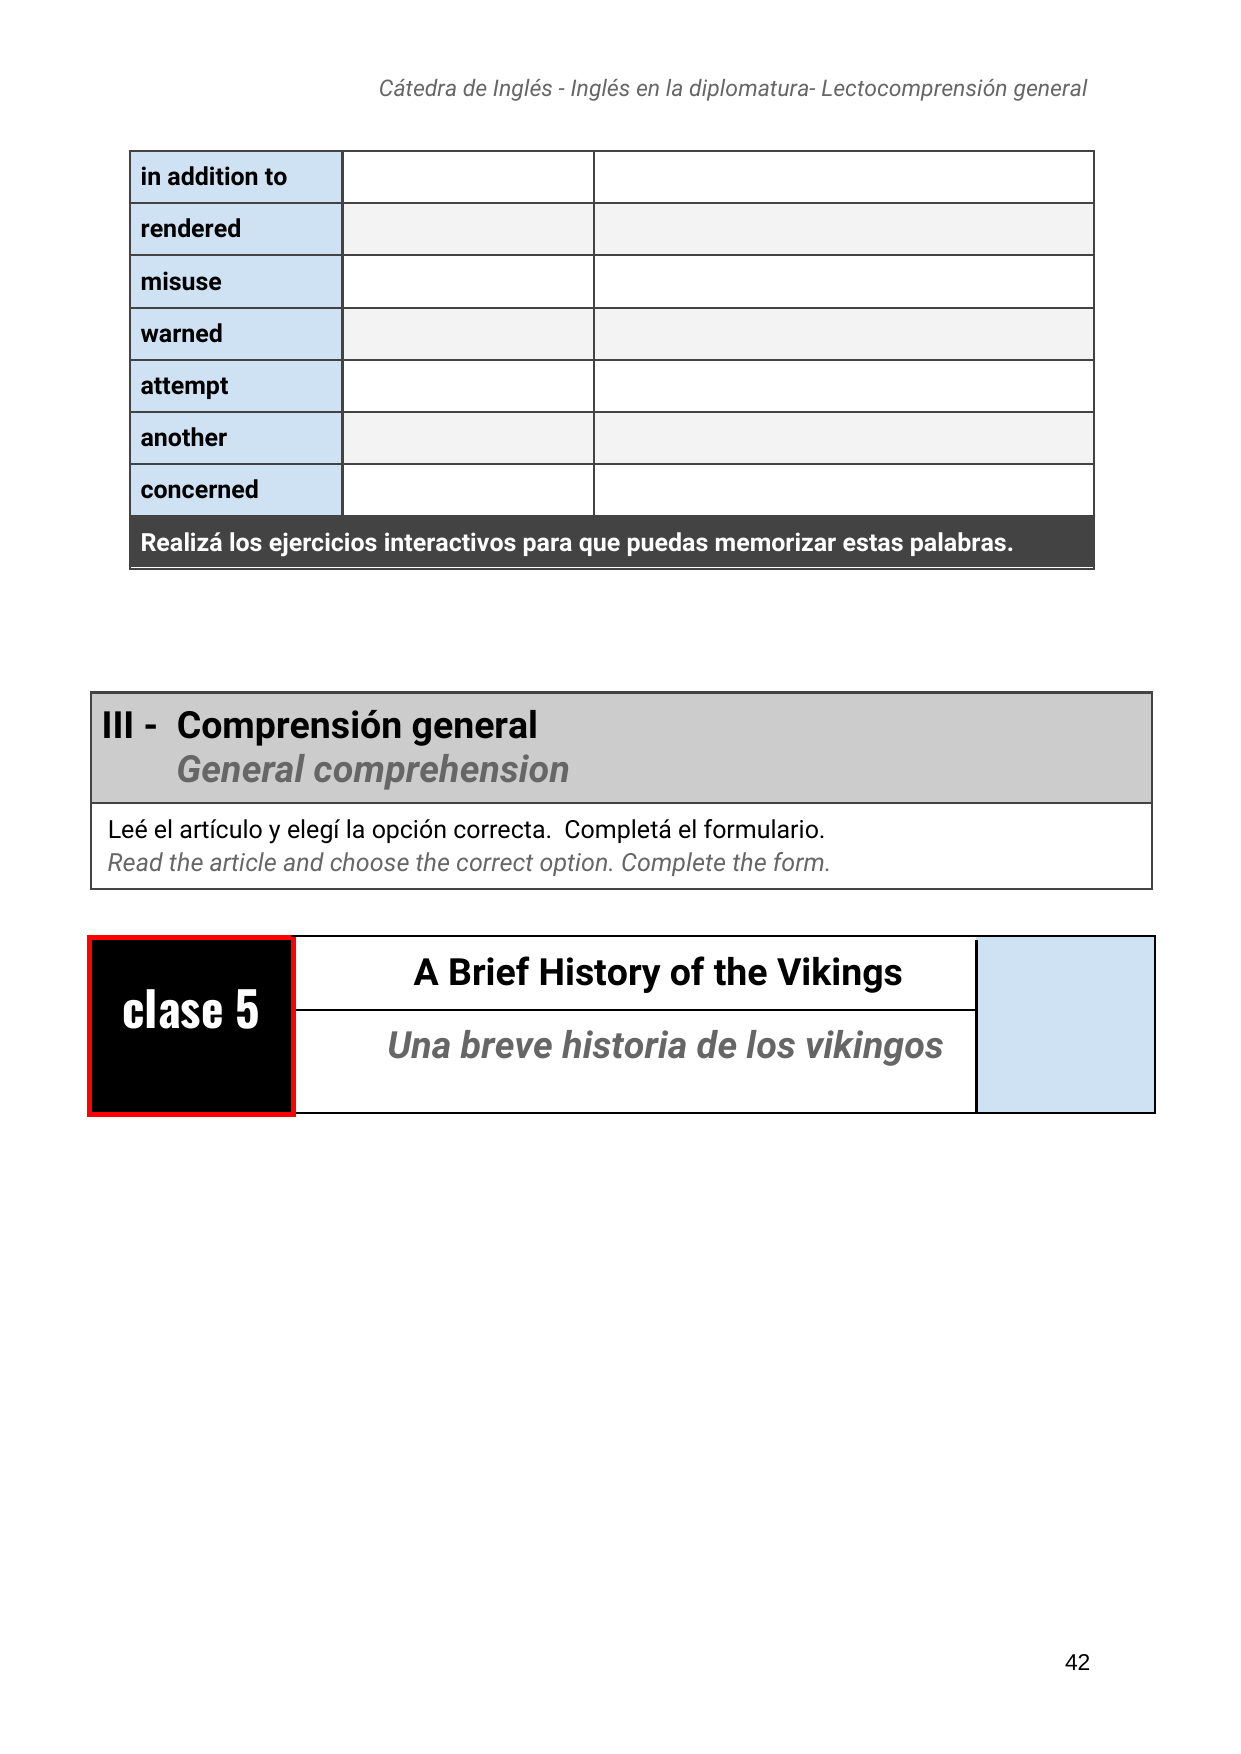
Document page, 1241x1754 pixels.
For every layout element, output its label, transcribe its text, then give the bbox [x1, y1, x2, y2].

table_cell [344, 152, 593, 202]
table_cell attempt [131, 361, 341, 411]
table_cell misuse [131, 256, 341, 307]
table_cell Leé el artículo y elegí la opción correcta. Completá el formulario. Read the article and choose the correct option. Complete the form. [92, 804, 1151, 888]
table_cell [595, 465, 1093, 515]
table_cell another [131, 413, 341, 463]
table_cell [344, 309, 593, 359]
table_cell in addition to [131, 152, 341, 202]
table_header A Brief History of the Vikings [296, 937, 976, 1008]
table_cell Realizá los ejercicios interactivos para que puedas memorizar estas palabras. [131, 518, 1093, 567]
table_cell [595, 361, 1093, 411]
table_cell [595, 309, 1093, 359]
table_cell [344, 413, 593, 463]
table_cell [595, 204, 1093, 254]
table_cell [595, 256, 1093, 307]
table_header III - Comprensión general General comprehension [92, 694, 1151, 802]
table_cell warned [131, 309, 341, 359]
table_cell [595, 413, 1093, 463]
table_cell [344, 465, 593, 515]
table_cell concerned [131, 465, 341, 515]
table_header clase 5 [92, 940, 291, 1112]
table_cell [595, 152, 1093, 202]
table_header [976, 937, 1154, 1112]
table_cell [344, 256, 593, 307]
table_cell [344, 361, 593, 411]
table_cell [344, 204, 593, 254]
table_cell Una breve historia de los vikingos [296, 1011, 975, 1112]
table_cell rendered [131, 204, 341, 254]
